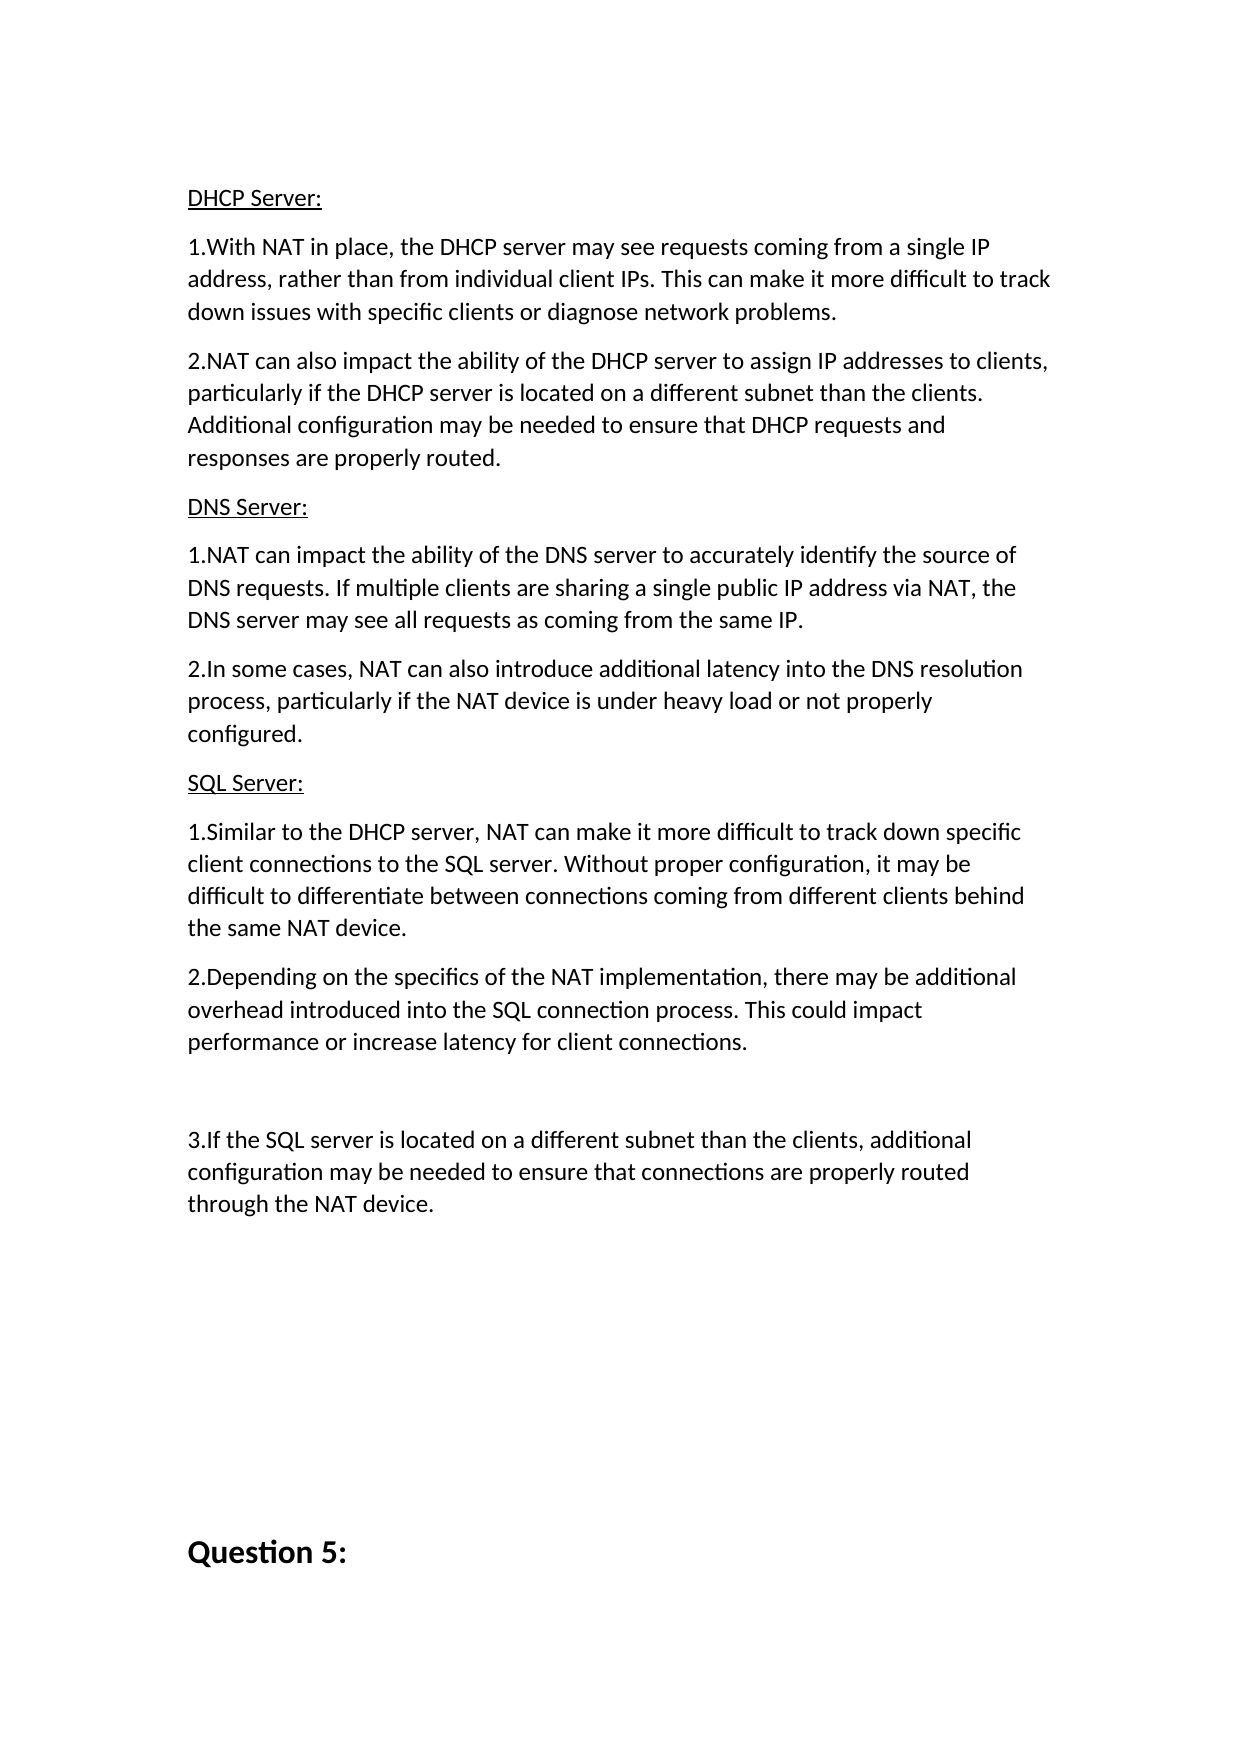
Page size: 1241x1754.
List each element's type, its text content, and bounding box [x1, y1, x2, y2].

text 2.NAT can also impact the ability of the DHCP server to assign IP addresses to clients, particularly if the DHCP server is located on a different subnet than the clients. Additional configuration may be needed to ensure that DHCP requests and responses are properly routed. [187, 345, 1053, 472]
text 3.If the SQL server is located on a different subnet than the clients, additional configuration may be needed to ensure that connections are properly routed through the NAT device. [187, 1124, 1053, 1219]
text DHCP Server: [187, 150, 1053, 213]
text SQL Server: [187, 767, 1053, 797]
text 2.Depending on the specifics of the NAT implementation, there may be additional overhead introduced into the SQL connection process. This could impact performance or increase latency for client connections. [187, 961, 1053, 1057]
text 1.Similar to the DHCP server, NAT can make it more difficult to track down specific client connections to the SQL server. Without proper configuration, it may be difficult to differentiate between connections coming from different clients behind the same NAT device. [187, 816, 1053, 943]
text 1.With NAT in place, the DHCP server may see requests coming from a single IP address, rather than from individual client IPs. This can make it more difficult to track down issues with specific clients or diagnose network problems. [187, 231, 1053, 326]
text DNS Server: [187, 491, 1053, 521]
text 1.NAT can impact the ability of the DNS server to accurately identify the source of DNS requests. If multiple clients are sharing a single public IP address via NAT, the DNS server may see all requests as coming from the same IP. [187, 539, 1053, 635]
text 2.In some cases, NAT can also introduce additional latency into the DNS resolution process, particularly if the NAT device is under heavy load or not properly configured. [187, 653, 1053, 748]
text Question 5: [187, 1531, 1053, 1572]
